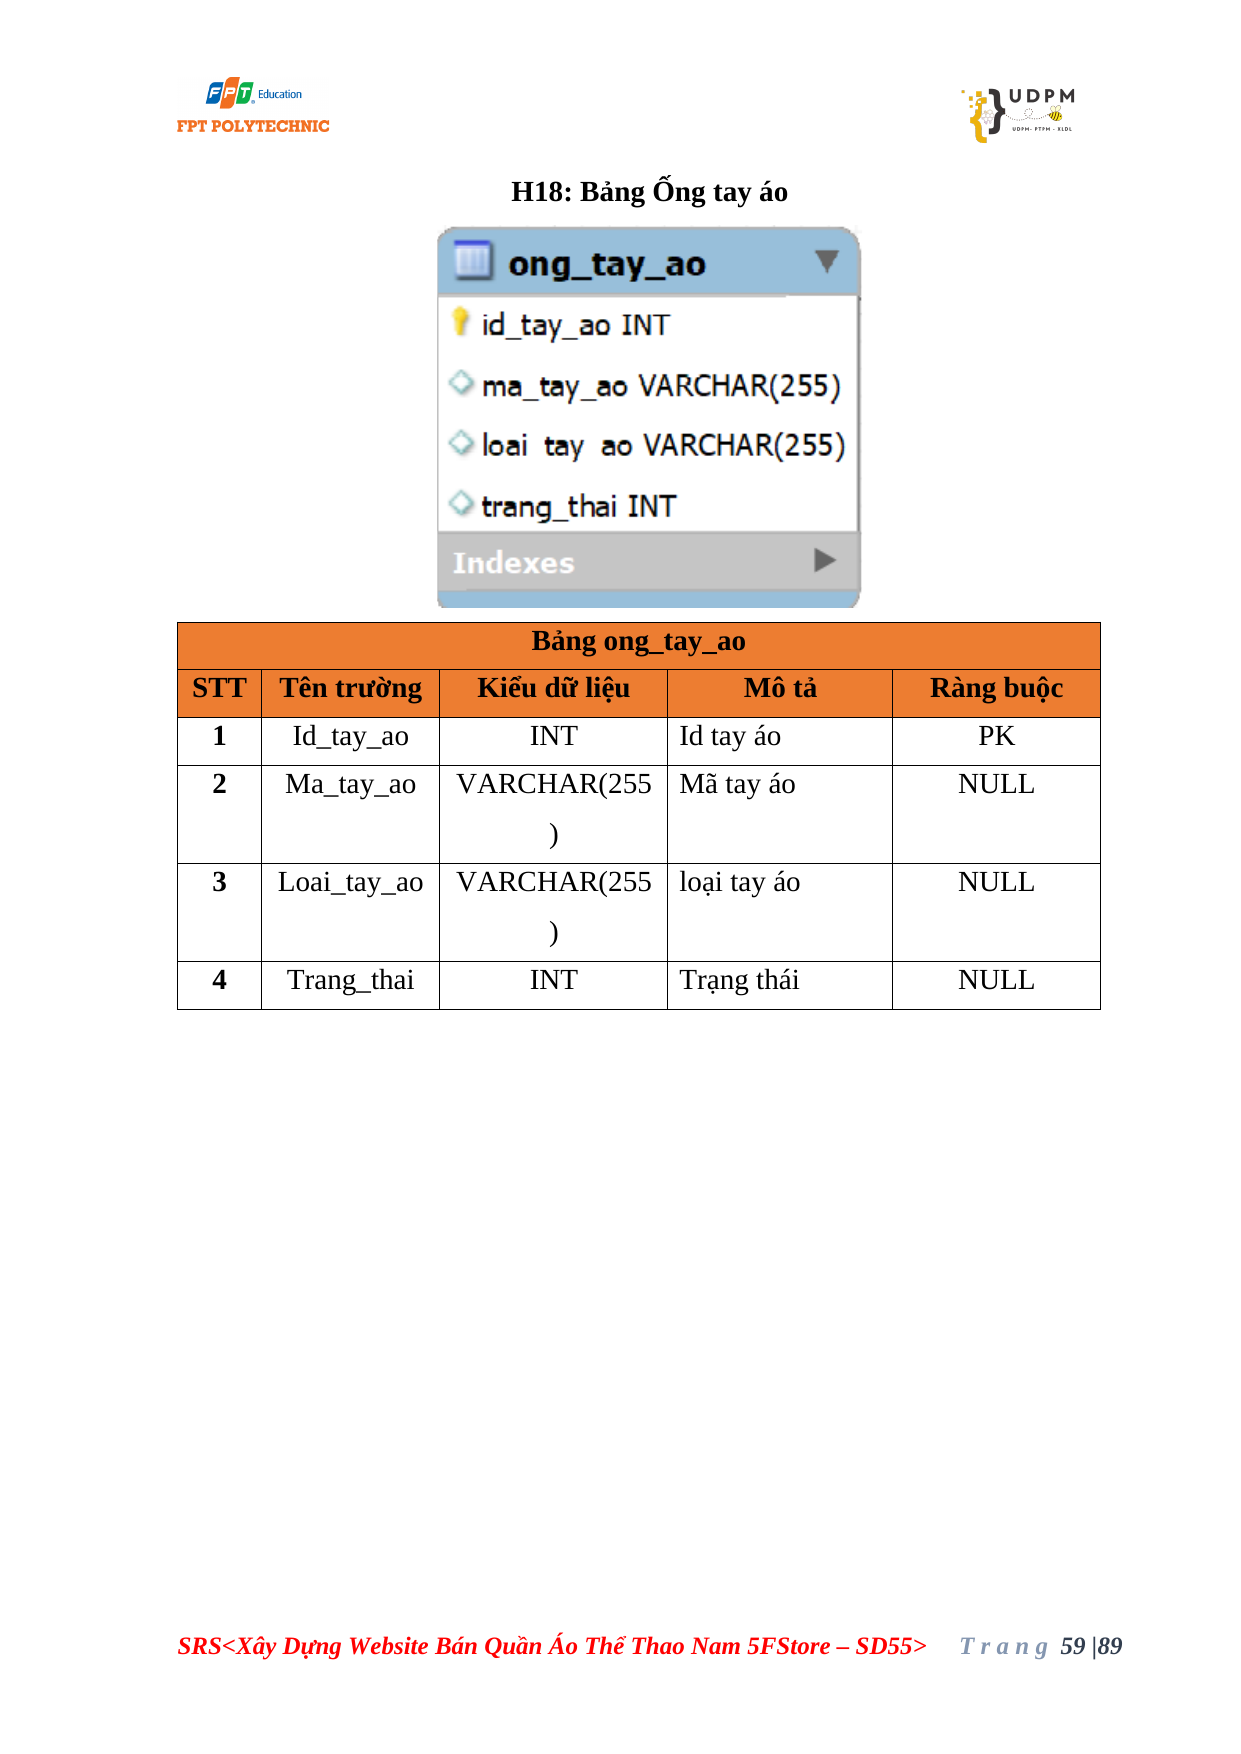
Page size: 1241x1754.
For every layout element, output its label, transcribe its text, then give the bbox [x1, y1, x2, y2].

table_cell VARCHAR(255) [440, 864, 667, 961]
picture [437, 225, 863, 608]
table_cell NULL [893, 962, 1100, 1008]
table_cell VARCHAR(255) [440, 766, 667, 863]
table_cell PK [893, 718, 1100, 765]
table_cell 3 [178, 864, 261, 961]
text H18: Bảng Ống tay áo [177, 174, 1122, 208]
table_cell Mô tả [668, 670, 892, 717]
table_cell Ma_tay_ao [262, 766, 439, 863]
table_cell Ràng buộc [893, 670, 1100, 717]
table_cell 4 [178, 962, 261, 1008]
table_cell Tên trường [262, 670, 439, 717]
picture [177, 77, 330, 132]
table_cell NULL [893, 864, 1100, 961]
table_cell INT [440, 962, 667, 1008]
table_cell INT [440, 718, 667, 765]
table_cell Kiểu dữ liệu [440, 670, 667, 717]
table_cell Id tay áo [668, 718, 892, 765]
picture [947, 75, 1105, 156]
table_cell Mã tay áo [668, 766, 892, 863]
table_cell 1 [178, 718, 261, 765]
table_cell Loai_tay_ao [262, 864, 439, 961]
table_header Bảng ong_tay_ao [178, 623, 1100, 669]
table_cell Id_tay_ao [262, 718, 439, 765]
table_cell 2 [178, 766, 261, 863]
table_cell STT [178, 670, 261, 717]
table_cell Trạng thái [668, 962, 892, 1008]
table_cell Trang_thai [262, 962, 439, 1008]
table_cell NULL [893, 766, 1100, 863]
table_cell loại tay áo [668, 864, 892, 961]
